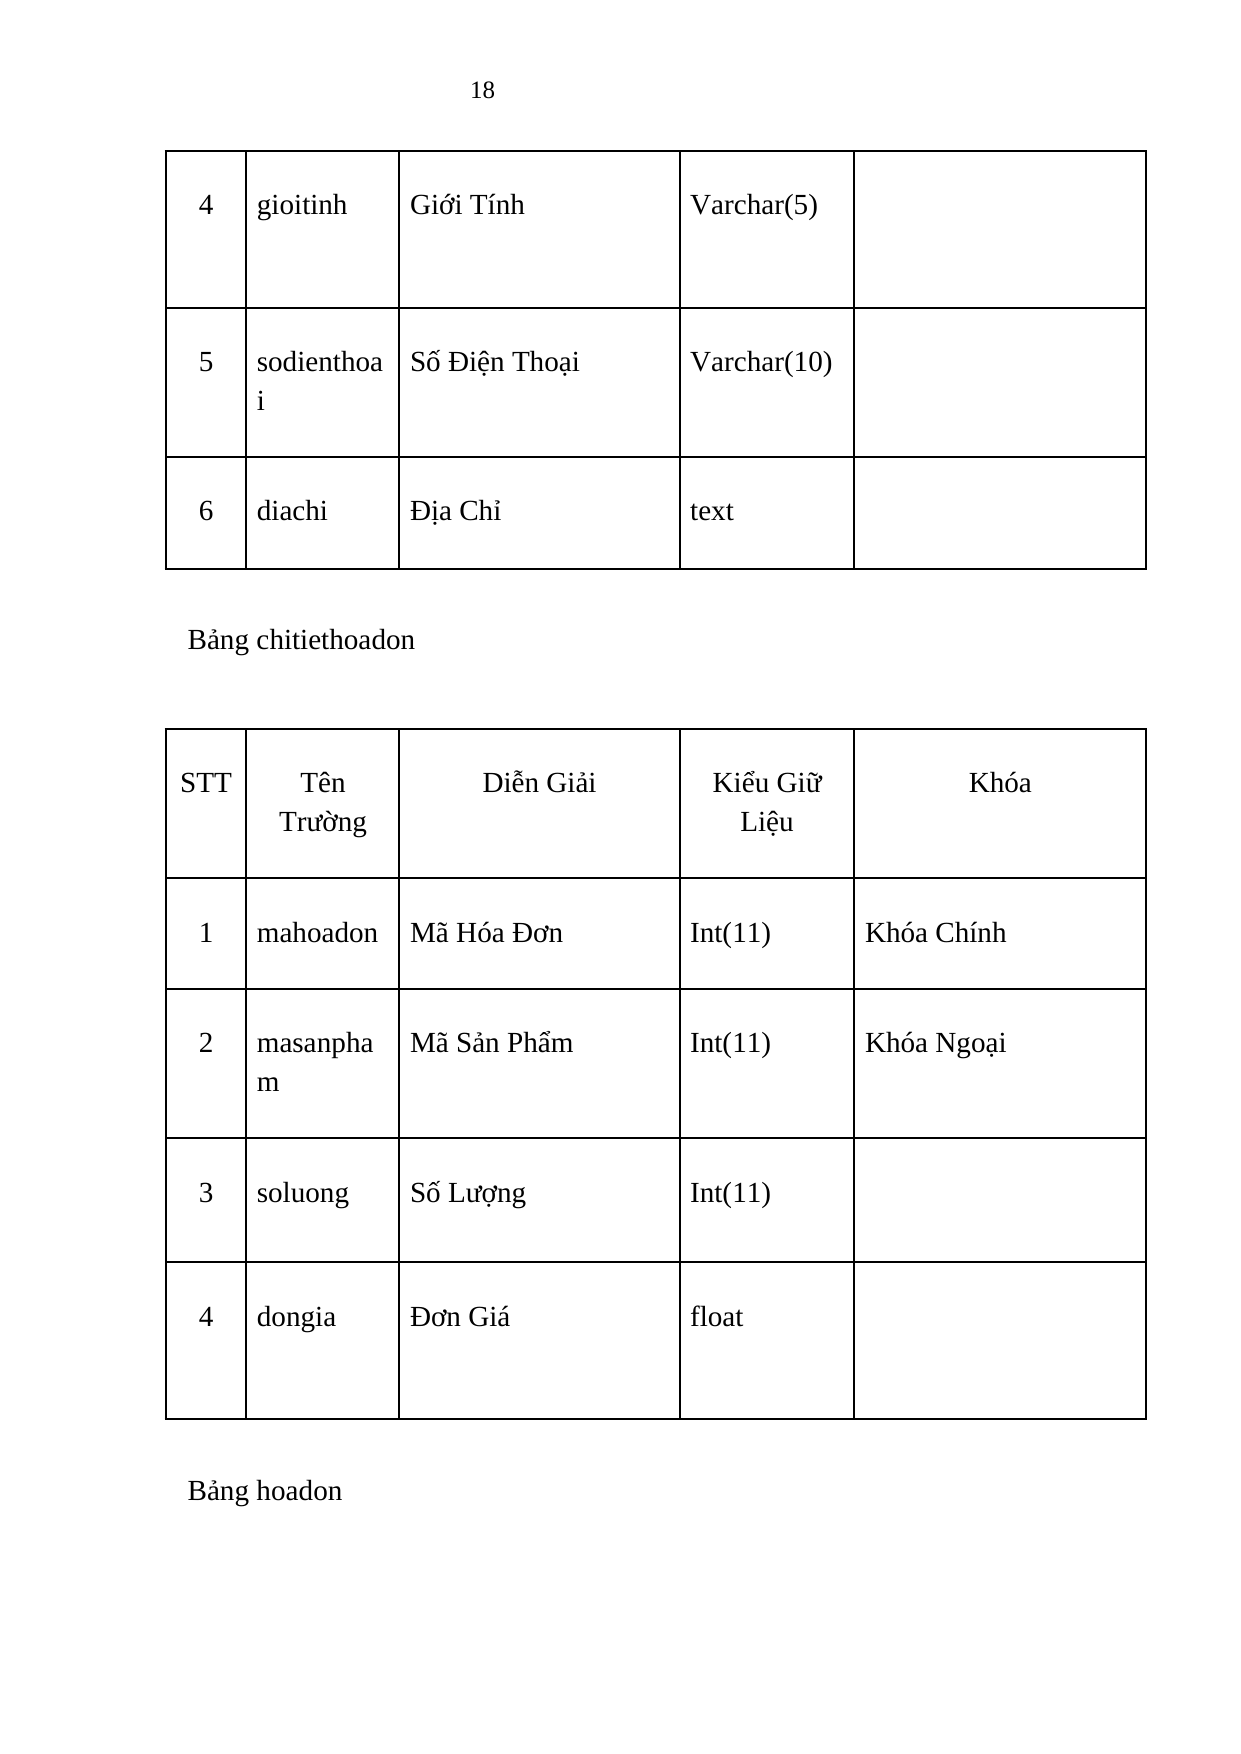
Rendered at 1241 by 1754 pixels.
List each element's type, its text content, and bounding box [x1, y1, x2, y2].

table_header Khóa [855, 730, 1145, 877]
table_cell soluong [247, 1139, 398, 1261]
table_cell Khóa Chính [855, 879, 1145, 988]
table_cell [855, 1139, 1145, 1261]
table_cell sodienthoai [247, 309, 398, 456]
table_cell float [681, 1263, 853, 1418]
table_cell Đơn Giá [400, 1263, 679, 1418]
table_cell mahoadon [247, 879, 398, 988]
table_cell 1 [167, 879, 245, 988]
table_cell 2 [167, 990, 245, 1137]
text Bảng chitiethoadon [187, 622, 1053, 656]
table_cell [855, 309, 1145, 456]
table_cell [855, 458, 1145, 567]
table_cell [855, 1263, 1145, 1418]
table_cell Int(11) [681, 879, 853, 988]
table_header Diễn Giải [400, 730, 679, 877]
table_cell Int(11) [681, 990, 853, 1137]
table_cell Số Điện Thoại [400, 309, 679, 456]
table_cell 5 [167, 309, 245, 456]
table_cell Varchar(10) [681, 309, 853, 456]
table_cell Mã Sản Phẩm [400, 990, 679, 1137]
table_cell 4 [167, 1263, 245, 1418]
table_cell 3 [167, 1139, 245, 1261]
table_cell Varchar(5) [681, 152, 853, 307]
table_cell 4 [167, 152, 245, 307]
table_cell Int(11) [681, 1139, 853, 1261]
table_cell text [681, 458, 853, 567]
table_cell gioitinh [247, 152, 398, 307]
table_header Kiểu Giữ Liệu [681, 730, 853, 877]
table_header Tên Trường [247, 730, 398, 877]
table_cell masanpham [247, 990, 398, 1137]
table_cell Địa Chỉ [400, 458, 679, 567]
table_cell [855, 152, 1145, 307]
table_cell Khóa Ngoại [855, 990, 1145, 1137]
table_cell dongia [247, 1263, 398, 1418]
table_header STT [167, 730, 245, 877]
text Bảng hoadon [187, 1473, 1053, 1506]
table_cell 6 [167, 458, 245, 567]
table_cell Mã Hóa Đơn [400, 879, 679, 988]
table_cell Giới Tính [400, 152, 679, 307]
table_cell diachi [247, 458, 398, 567]
table_cell Số Lượng [400, 1139, 679, 1261]
